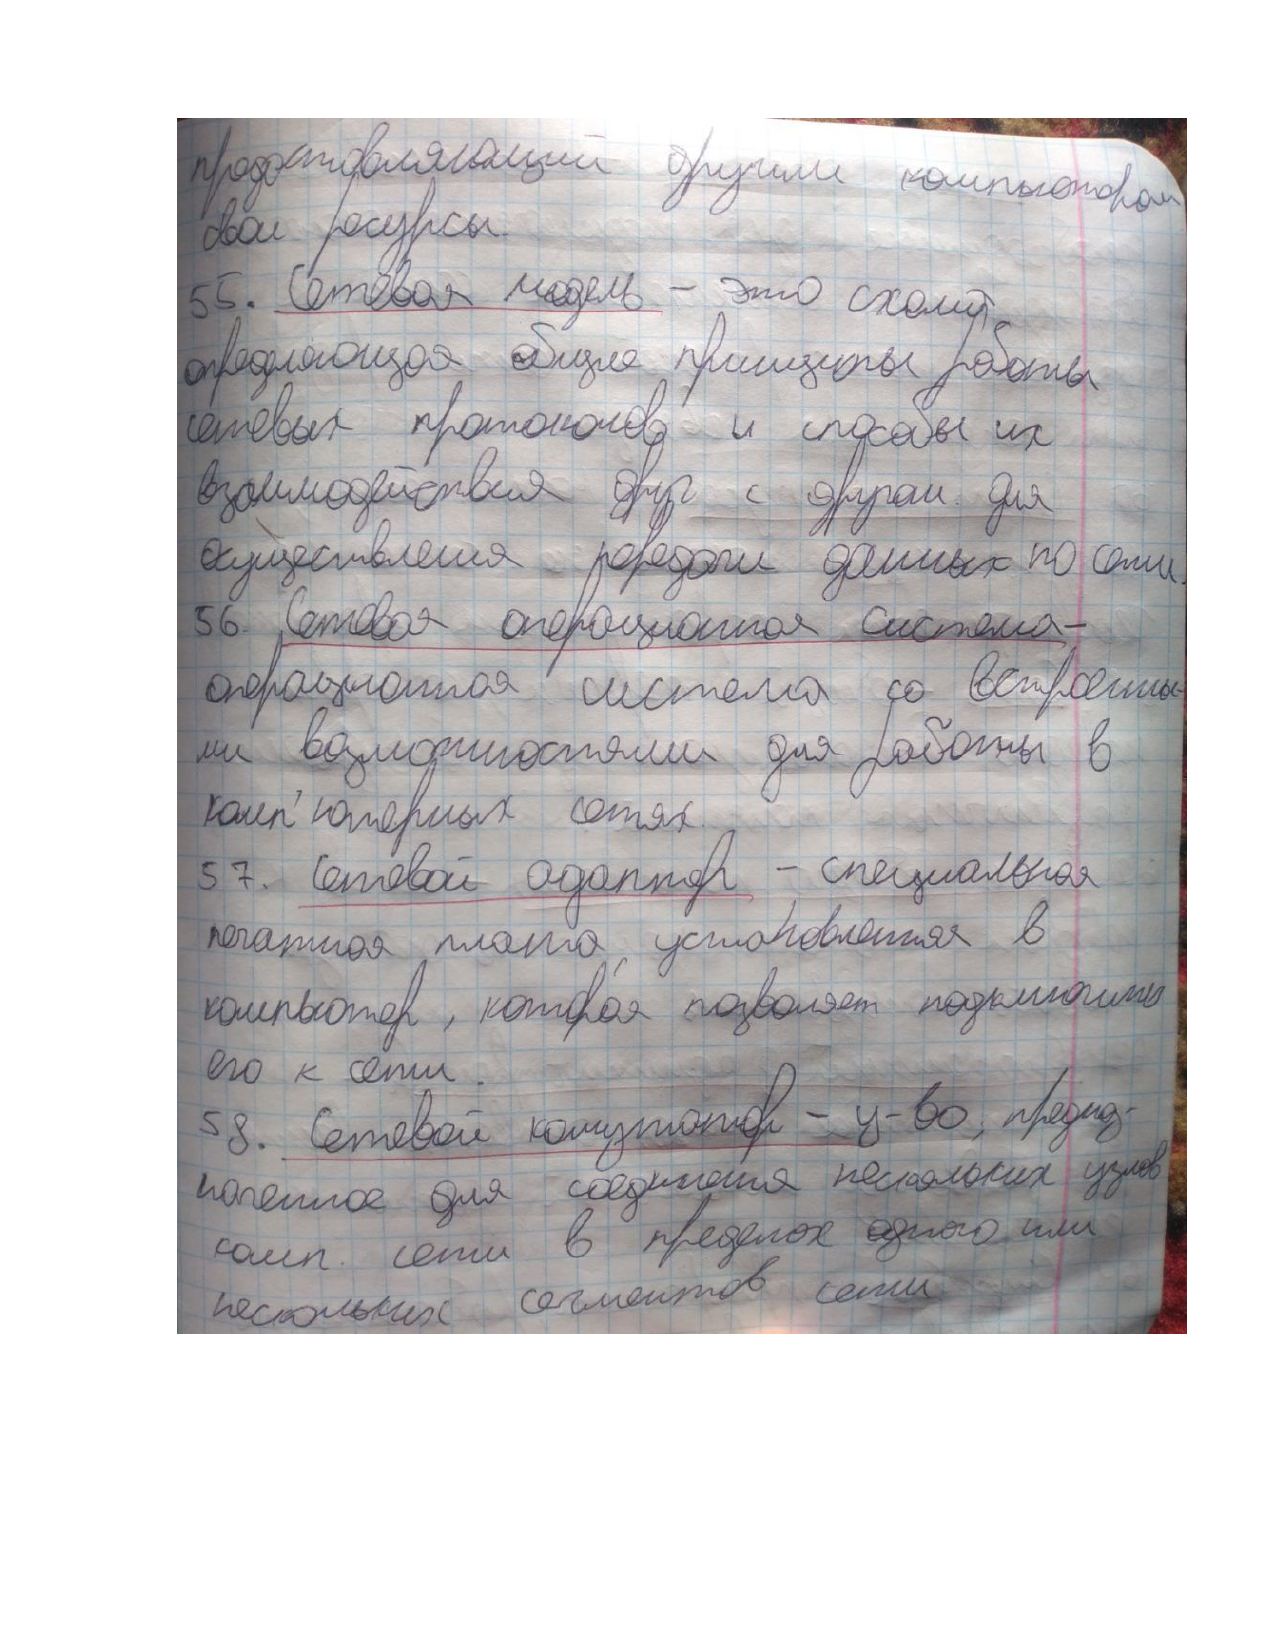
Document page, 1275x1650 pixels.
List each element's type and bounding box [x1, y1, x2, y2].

picture [177, 118, 1187, 1334]
